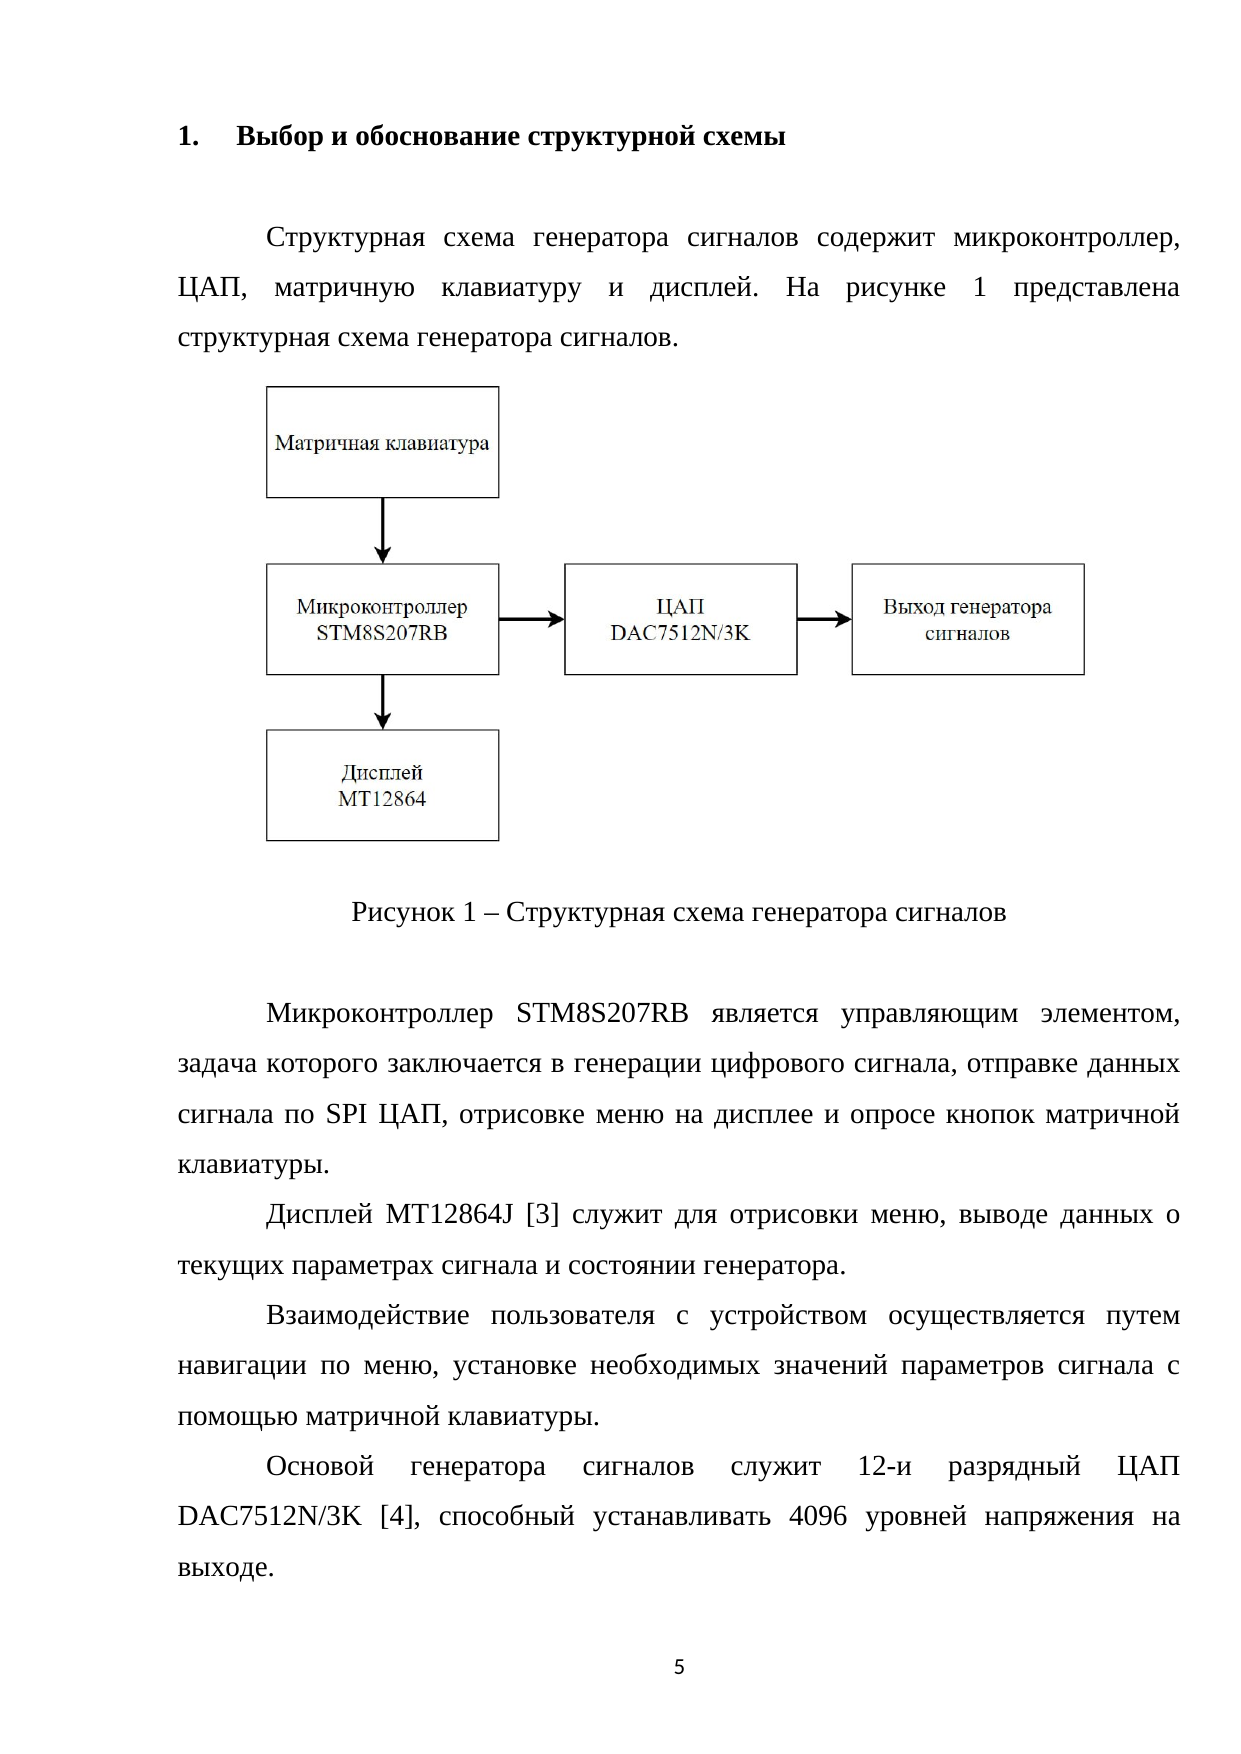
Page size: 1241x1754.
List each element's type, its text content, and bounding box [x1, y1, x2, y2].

list Основой генератора сигналов служит 12-и разрядный ЦАП DAC7512N/3K [4], способный устанавливать 4096 уровней напряжения на выходе. [177, 1448, 1181, 1582]
list Микроконтроллер STM8S207RB является управляющим элементом, задача которого заключается в генерации цифрового сигнала, отправке данных сигнала по SPI ЦАП, отрисовке меню на дисплее и опросе кнопок матричной клавиатуры. [177, 995, 1181, 1180]
list Рисунок 1 – Структурная схема генератора сигналов [177, 894, 1181, 928]
list Дисплей MT12864J [3] служит для отрисовки меню, выводе данных о текущих параметрах сигнала и состоянии генератора. [177, 1196, 1181, 1280]
list Структурная схема генератора сигналов содержит микроконтроллер, ЦАП, матричную клавиатуру и дисплей. На рисунке 1 представлена структурная схема генератора сигналов. [177, 219, 1181, 353]
picture [234, 369, 1125, 881]
subtitle Выбор и обоснование структурной схемы [177, 118, 1181, 152]
list Взаимодействие пользователя с устройством осуществляется путем навигации по меню, установке необходимых значений параметров сигнала с помощью матричной клавиатуры. [177, 1297, 1181, 1431]
